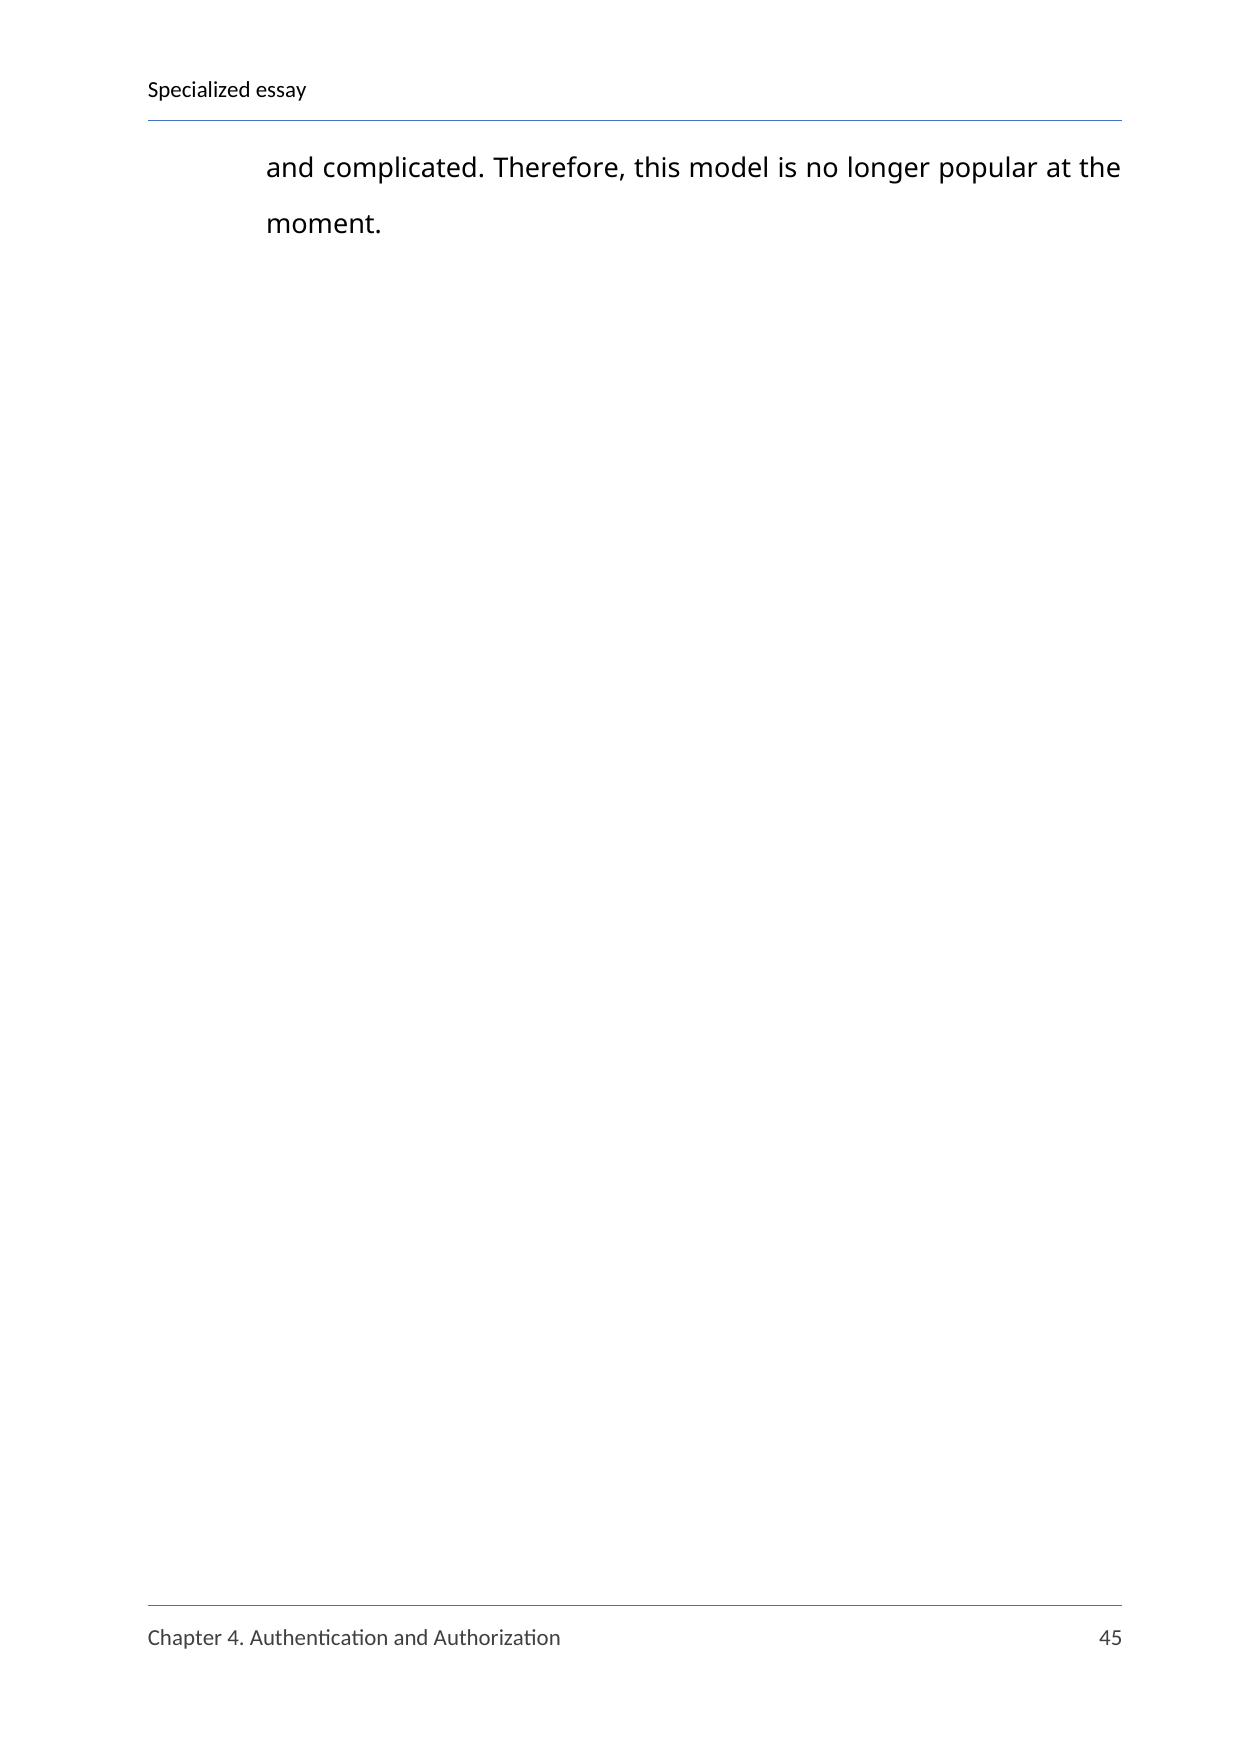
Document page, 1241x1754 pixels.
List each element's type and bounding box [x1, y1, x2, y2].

text [266, 149, 1122, 241]
